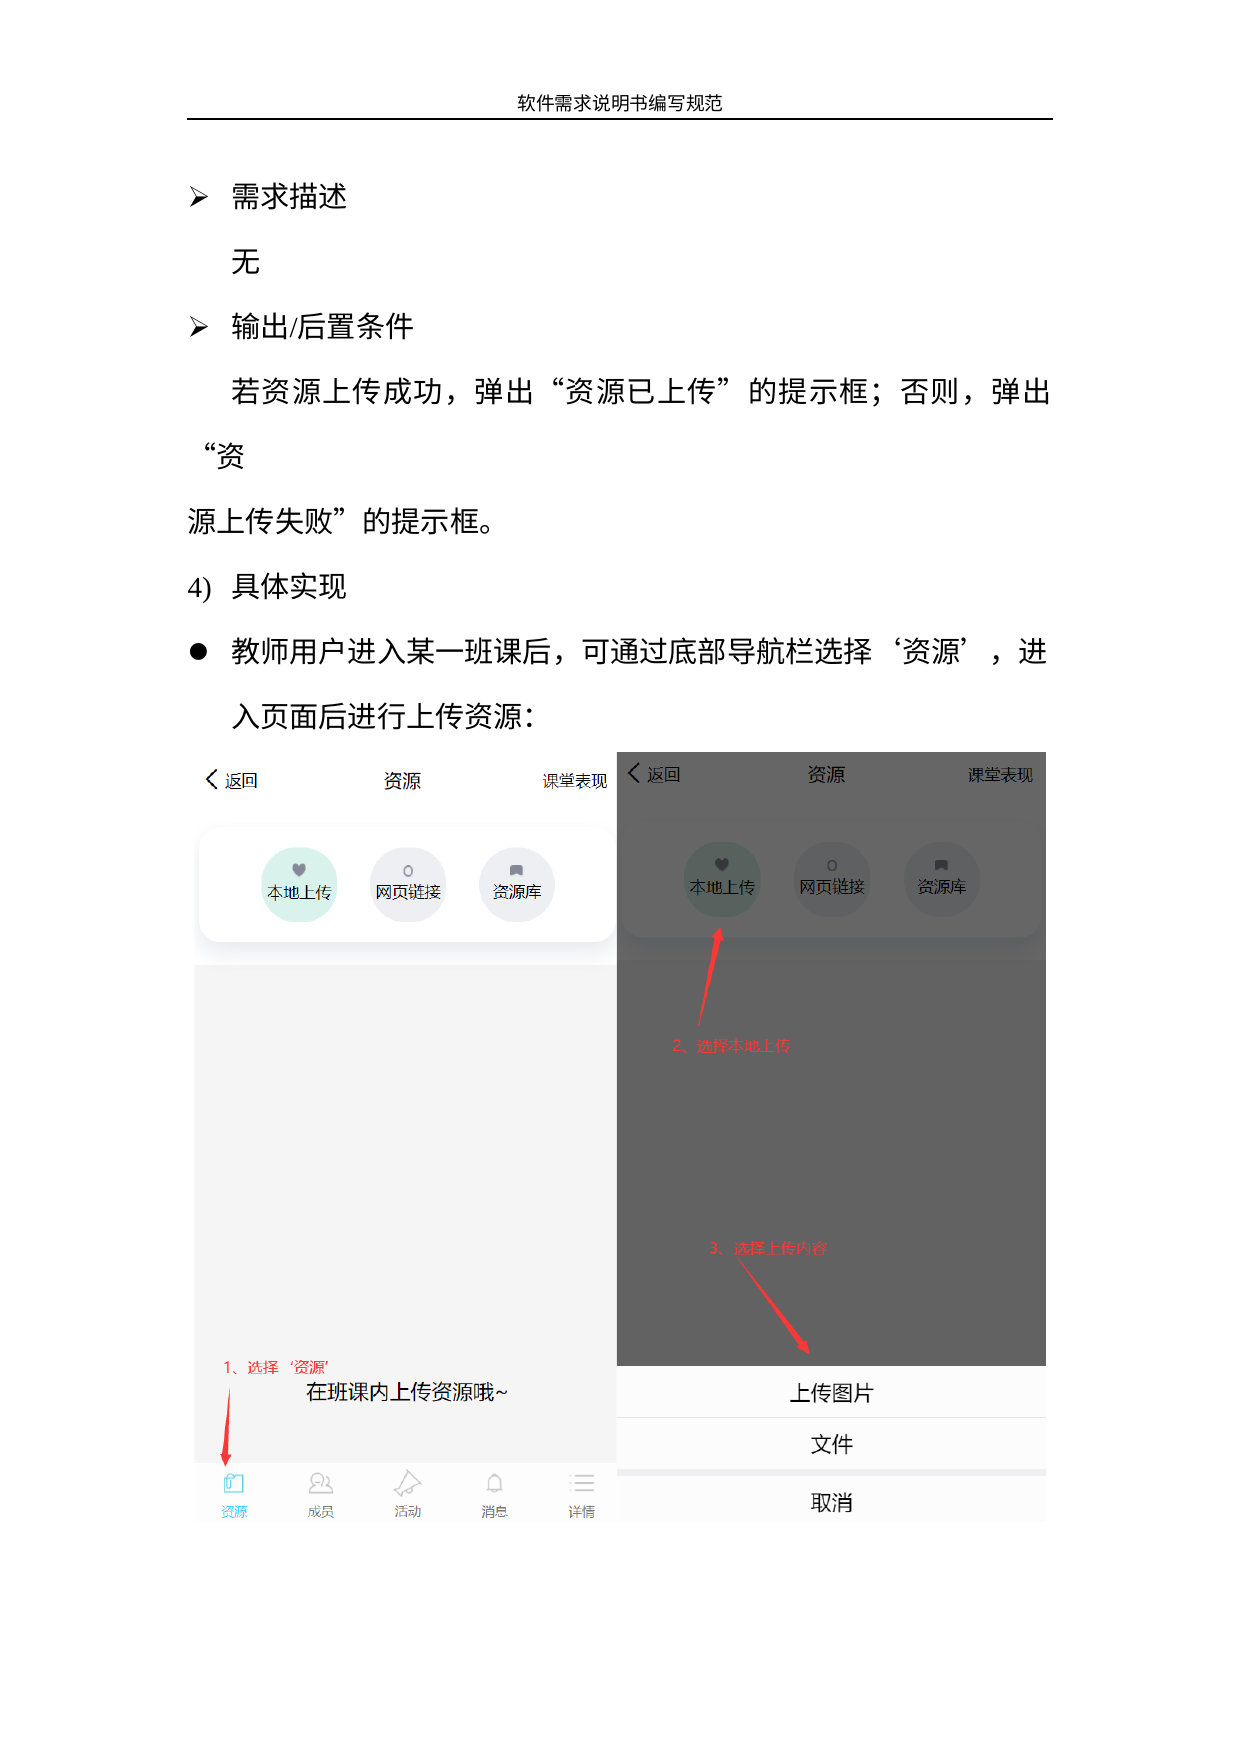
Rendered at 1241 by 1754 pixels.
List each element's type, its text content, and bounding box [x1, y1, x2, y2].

list 教师用户进入某一班课后，可通过底部导航栏选择‘资源’，进入页面后进行上传资源： [187, 617, 1053, 747]
text 若资源上传成功，弹出“资源已上传”的提示框；否则，弹出“资 [187, 357, 1053, 487]
text 无 [187, 227, 1053, 292]
list 输出/后置条件 [187, 292, 1053, 357]
list 需求描述 [187, 162, 1053, 227]
picture [194, 752, 1046, 1522]
list 具体实现 [187, 552, 1053, 617]
text 源上传失败”的提示框。 [187, 487, 1053, 552]
